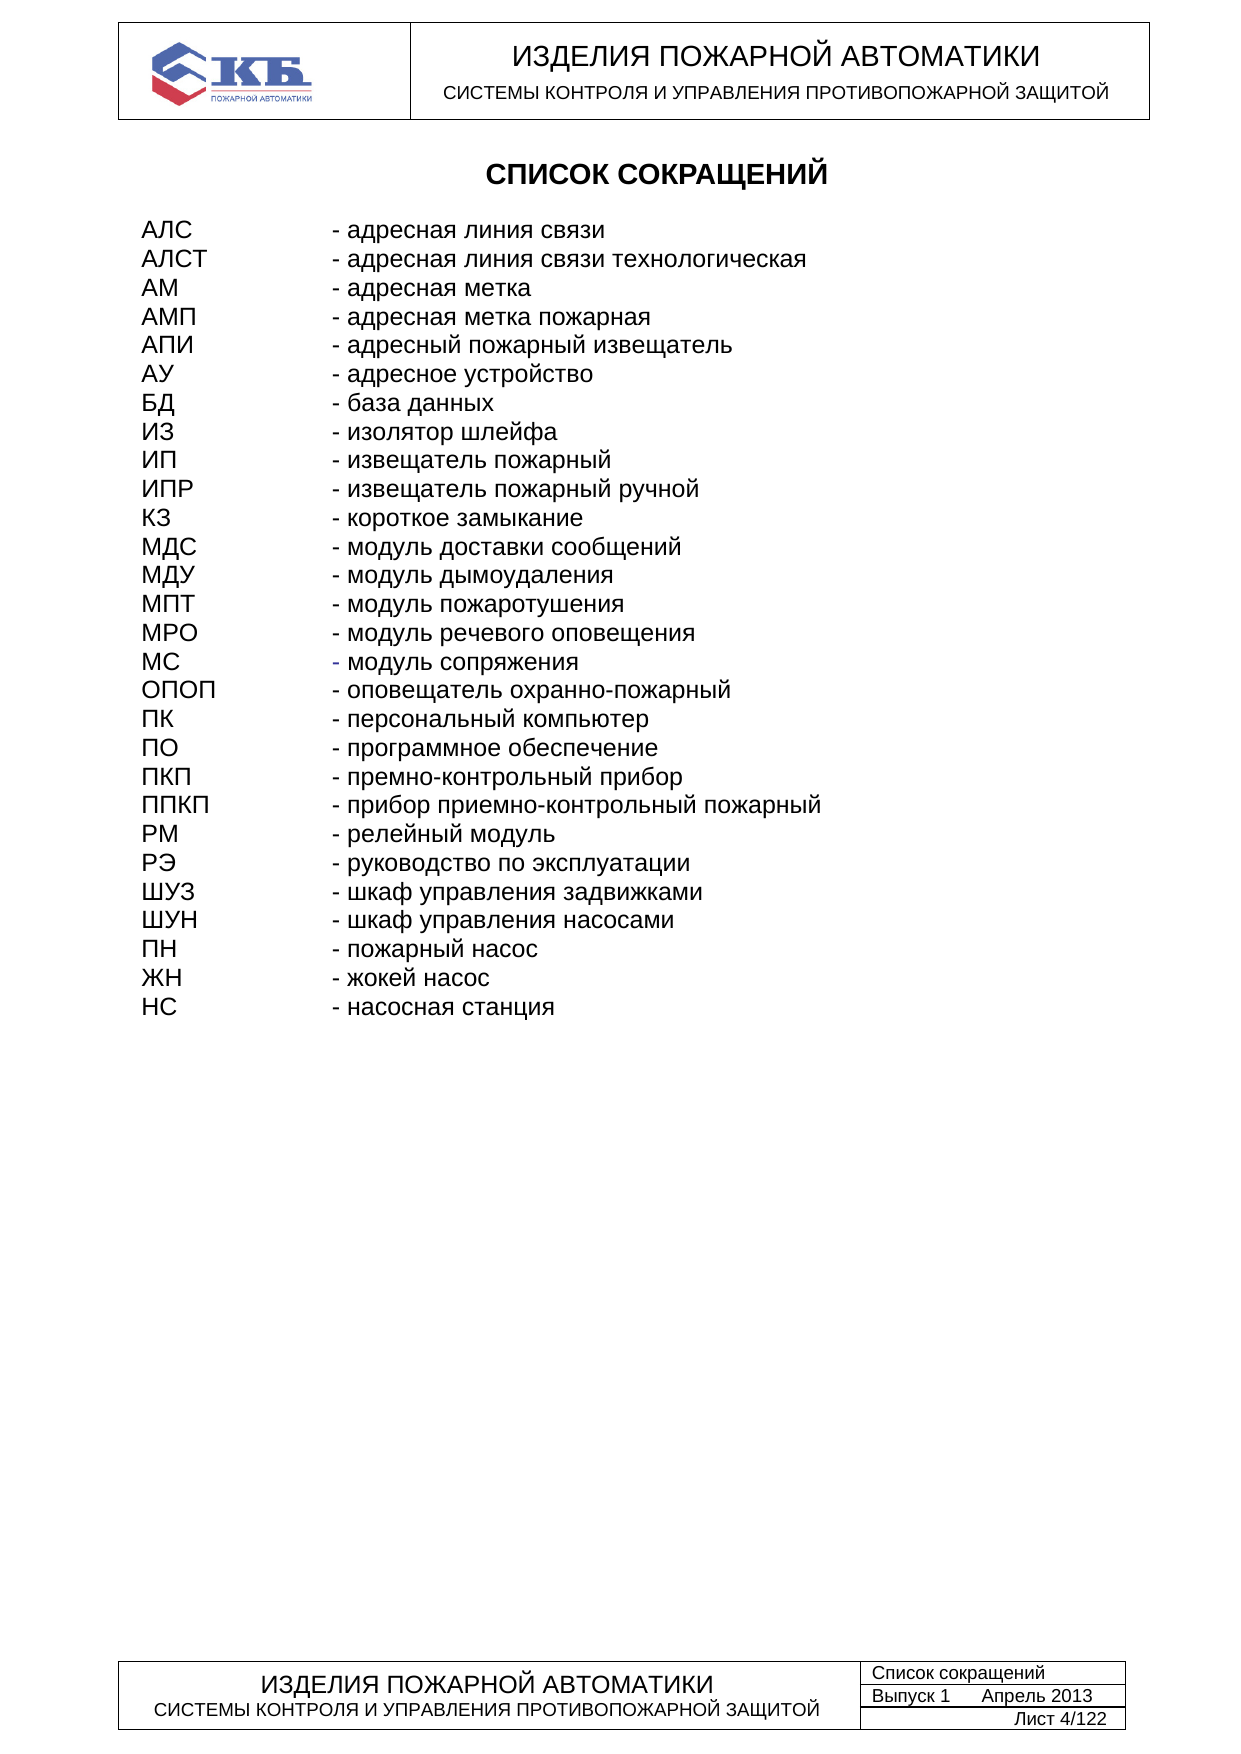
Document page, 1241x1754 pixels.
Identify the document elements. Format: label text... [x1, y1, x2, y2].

table_cell - модуль речевого оповещения [329, 618, 1123, 647]
table_cell - релейный модуль [329, 819, 1123, 848]
table_cell ПК [120, 704, 329, 733]
table_cell ШУЗ [120, 877, 329, 905]
table_cell - оповещатель охранно-пожарный [329, 675, 1123, 704]
table_cell - руководство по эксплуатации [329, 848, 1123, 877]
table_cell РМ [120, 819, 329, 848]
table_cell - шкаф управления насосами [329, 905, 1123, 934]
table_cell МДУ [120, 560, 329, 589]
table_cell - насосная станция [329, 992, 1123, 1020]
table_cell МДС [120, 532, 329, 560]
table_cell МПТ [120, 589, 329, 618]
table_cell - адресная метка пожарная [329, 302, 1123, 330]
table_cell - адресное устройство [329, 359, 1123, 388]
table_cell - премно-контрольный прибор [329, 762, 1123, 790]
table_cell ПО [120, 733, 329, 762]
table_cell АУ [120, 359, 329, 388]
table_cell ШУН [120, 905, 329, 934]
table_cell ИП [120, 445, 329, 474]
table_cell МРО [120, 618, 329, 647]
table_cell БД [120, 388, 329, 417]
table_cell ПКП [120, 762, 329, 790]
table_cell ИПР [120, 474, 329, 503]
table_cell - извещатель пожарный [329, 445, 1123, 474]
picture [148, 34, 325, 115]
table_cell - адресная линия связи технологическая [329, 244, 1123, 273]
subtitle СПИСОК СОКРАЩЕНИЙ [193, 157, 1121, 190]
table_cell - жокей насос [329, 963, 1123, 992]
table_cell - шкаф управления задвижками [329, 877, 1123, 905]
table_cell - модуль пожаротушения [329, 589, 1123, 618]
table_cell АЛСТ [120, 244, 329, 273]
table_cell МС [120, 647, 329, 675]
table_cell ИЗ [120, 417, 329, 445]
table_cell ЖН [120, 963, 329, 992]
table_cell АМ [120, 273, 329, 302]
table_cell - адресная метка [329, 273, 1123, 302]
table_cell - программное обеспечение [329, 733, 1123, 762]
table_cell АМП [120, 302, 329, 330]
table_cell - пожарный насос [329, 934, 1123, 963]
table_header АЛС [120, 215, 329, 244]
table_cell - прибор приемно-контрольный пожарный [329, 790, 1123, 819]
table_cell - изолятор шлейфа [329, 417, 1123, 445]
table_cell РЭ [120, 848, 329, 877]
table_cell - извещатель пожарный ручной [329, 474, 1123, 503]
table_cell НС [120, 992, 329, 1020]
table_cell АПИ [120, 330, 329, 359]
table_cell КЗ [120, 503, 329, 532]
table_cell - модуль сопряжения [329, 647, 1123, 675]
table_cell ОПОП [120, 675, 329, 704]
table_cell ПН [120, 934, 329, 963]
table_cell - база данных [329, 388, 1123, 417]
table_cell ППКП [120, 790, 329, 819]
table_header - адресная линия связи [329, 215, 1123, 244]
table_cell - короткое замыкание [329, 503, 1123, 532]
table_cell - модуль дымоудаления [329, 560, 1123, 589]
table_cell - адресный пожарный извещатель [329, 330, 1123, 359]
table_cell - персональный компьютер [329, 704, 1123, 733]
table_cell - модуль доставки сообщений [329, 532, 1123, 560]
